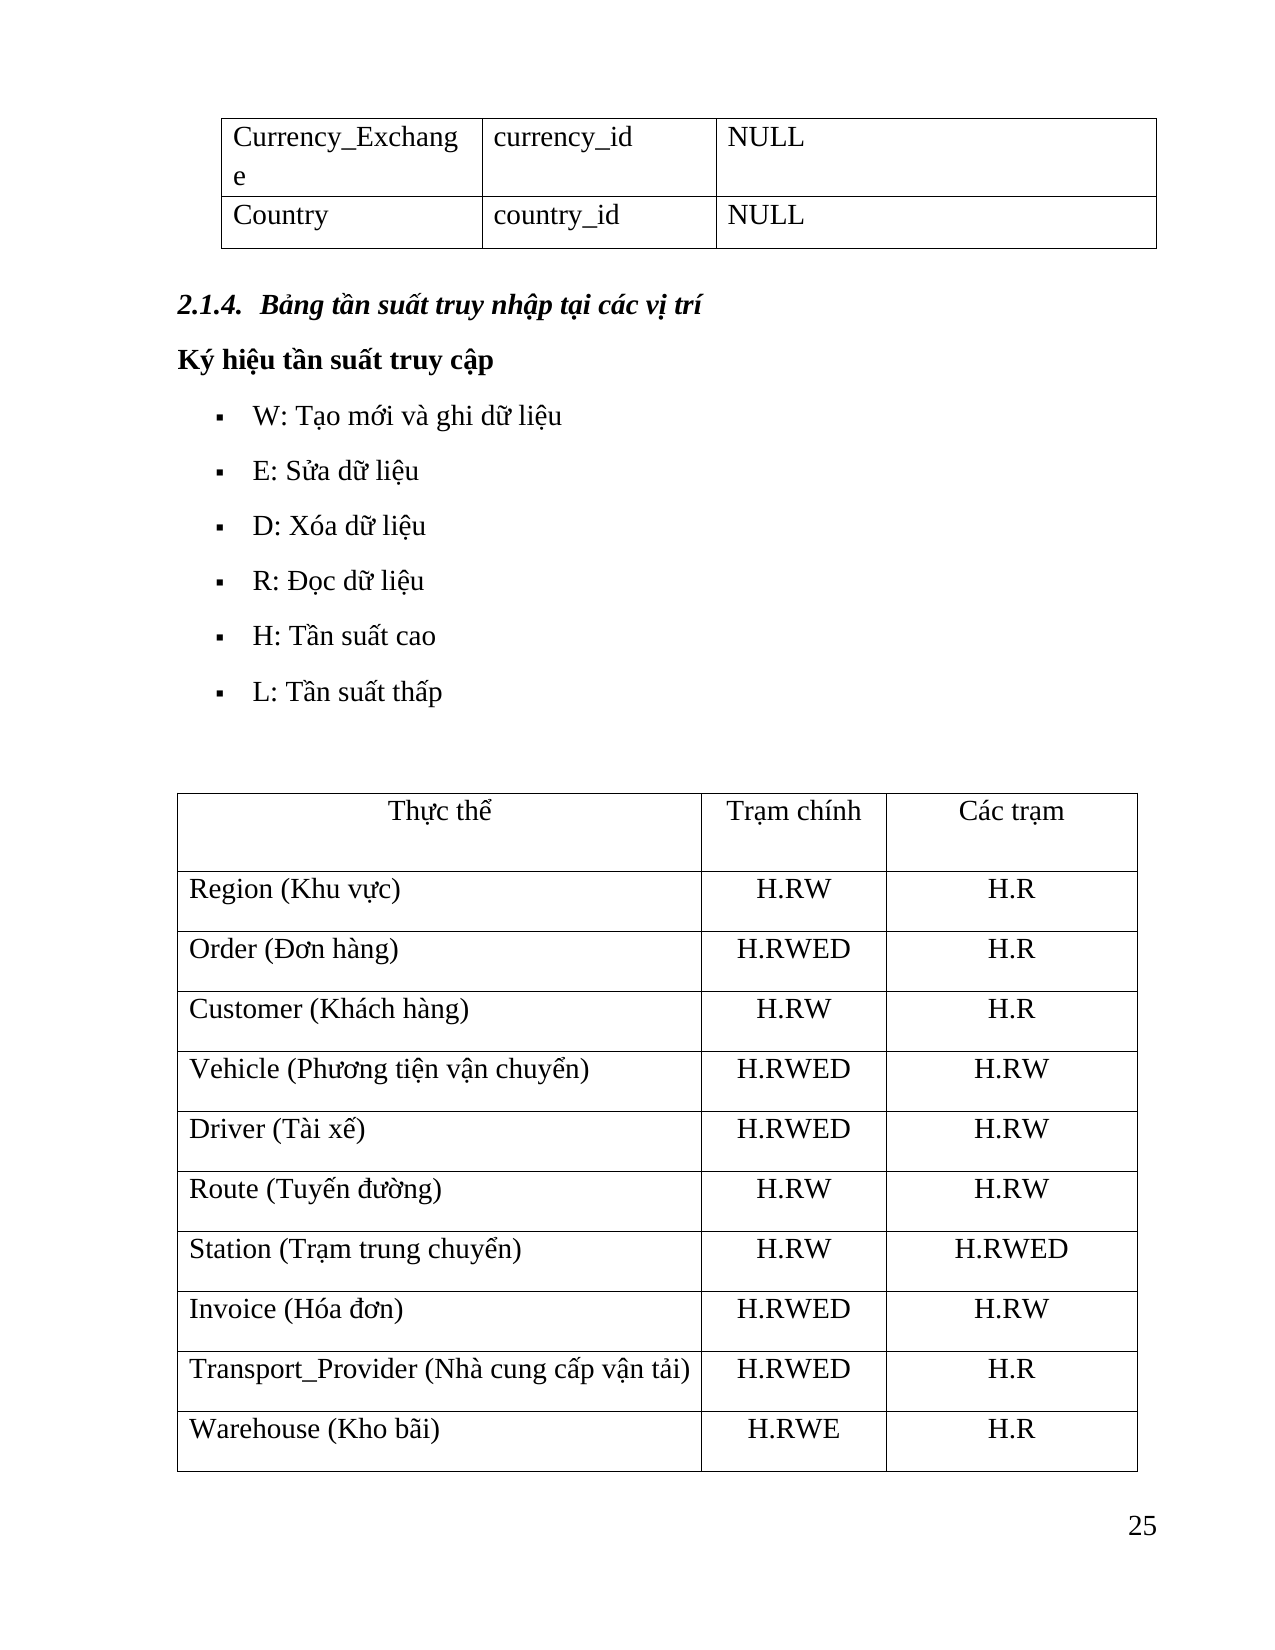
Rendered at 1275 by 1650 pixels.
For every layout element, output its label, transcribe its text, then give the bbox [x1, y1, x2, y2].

list E: Sửa dữ liệu [215, 453, 1157, 486]
table_cell H.RWED [702, 1352, 886, 1411]
table_cell Currency_Exchange [222, 119, 482, 196]
table_header Trạm chính [702, 794, 886, 871]
table_cell H.R [887, 1352, 1137, 1411]
table_cell H.RW [887, 1052, 1137, 1111]
table_cell NULL [717, 197, 1156, 248]
table_cell Order (Đơn hàng) [178, 932, 701, 991]
list H: Tần suất cao [215, 618, 1157, 652]
table_cell H.RW [702, 872, 886, 931]
table_cell H.RWED [702, 1292, 886, 1351]
table_header Thực thể [178, 794, 701, 871]
table_cell Driver (Tài xế) [178, 1112, 701, 1171]
table_cell H.RW [702, 992, 886, 1051]
list L: Tần suất thấp [215, 674, 1157, 707]
table_cell currency_id [483, 119, 716, 196]
table_cell Transport_Provider (Nhà cung cấp vận tải) [178, 1352, 701, 1411]
table_header Các trạm [887, 794, 1137, 871]
text Ký hiệu tần suất truy cập [177, 342, 1157, 376]
table_cell Region (Khu vực) [178, 872, 701, 931]
list D: Xóa dữ liệu [215, 508, 1157, 542]
table_cell Station (Trạm trung chuyển) [178, 1232, 701, 1291]
table_cell country_id [483, 197, 716, 248]
table_cell H.RWE [702, 1412, 886, 1471]
table_cell H.R [887, 872, 1137, 931]
table_cell NULL [717, 119, 1156, 196]
table_cell H.R [887, 1412, 1137, 1471]
table_cell H.RW [887, 1172, 1137, 1231]
table_cell H.RWED [887, 1232, 1137, 1291]
table_cell H.RWED [702, 932, 886, 991]
table_cell H.RW [887, 1112, 1137, 1171]
table_cell Country [222, 197, 482, 248]
table_cell H.RW [702, 1232, 886, 1291]
table_cell Invoice (Hóa đơn) [178, 1292, 701, 1351]
table_cell H.RWED [702, 1112, 886, 1171]
table_cell Vehicle (Phương tiện vận chuyển) [178, 1052, 701, 1111]
list Bảng tần suất truy nhập tại các vị trí [177, 287, 1157, 321]
table_cell Customer (Khách hàng) [178, 992, 701, 1051]
table_cell Route (Tuyến đường) [178, 1172, 701, 1231]
table_cell H.RWED [702, 1052, 886, 1111]
table_cell H.R [887, 992, 1137, 1051]
table_cell Warehouse (Kho bãi) [178, 1412, 701, 1471]
list R: Đọc dữ liệu [215, 563, 1157, 597]
list W: Tạo mới và ghi dữ liệu [215, 398, 1157, 431]
table_cell H.RW [887, 1292, 1137, 1351]
table_cell H.RW [702, 1172, 886, 1231]
table_cell H.R [887, 932, 1137, 991]
